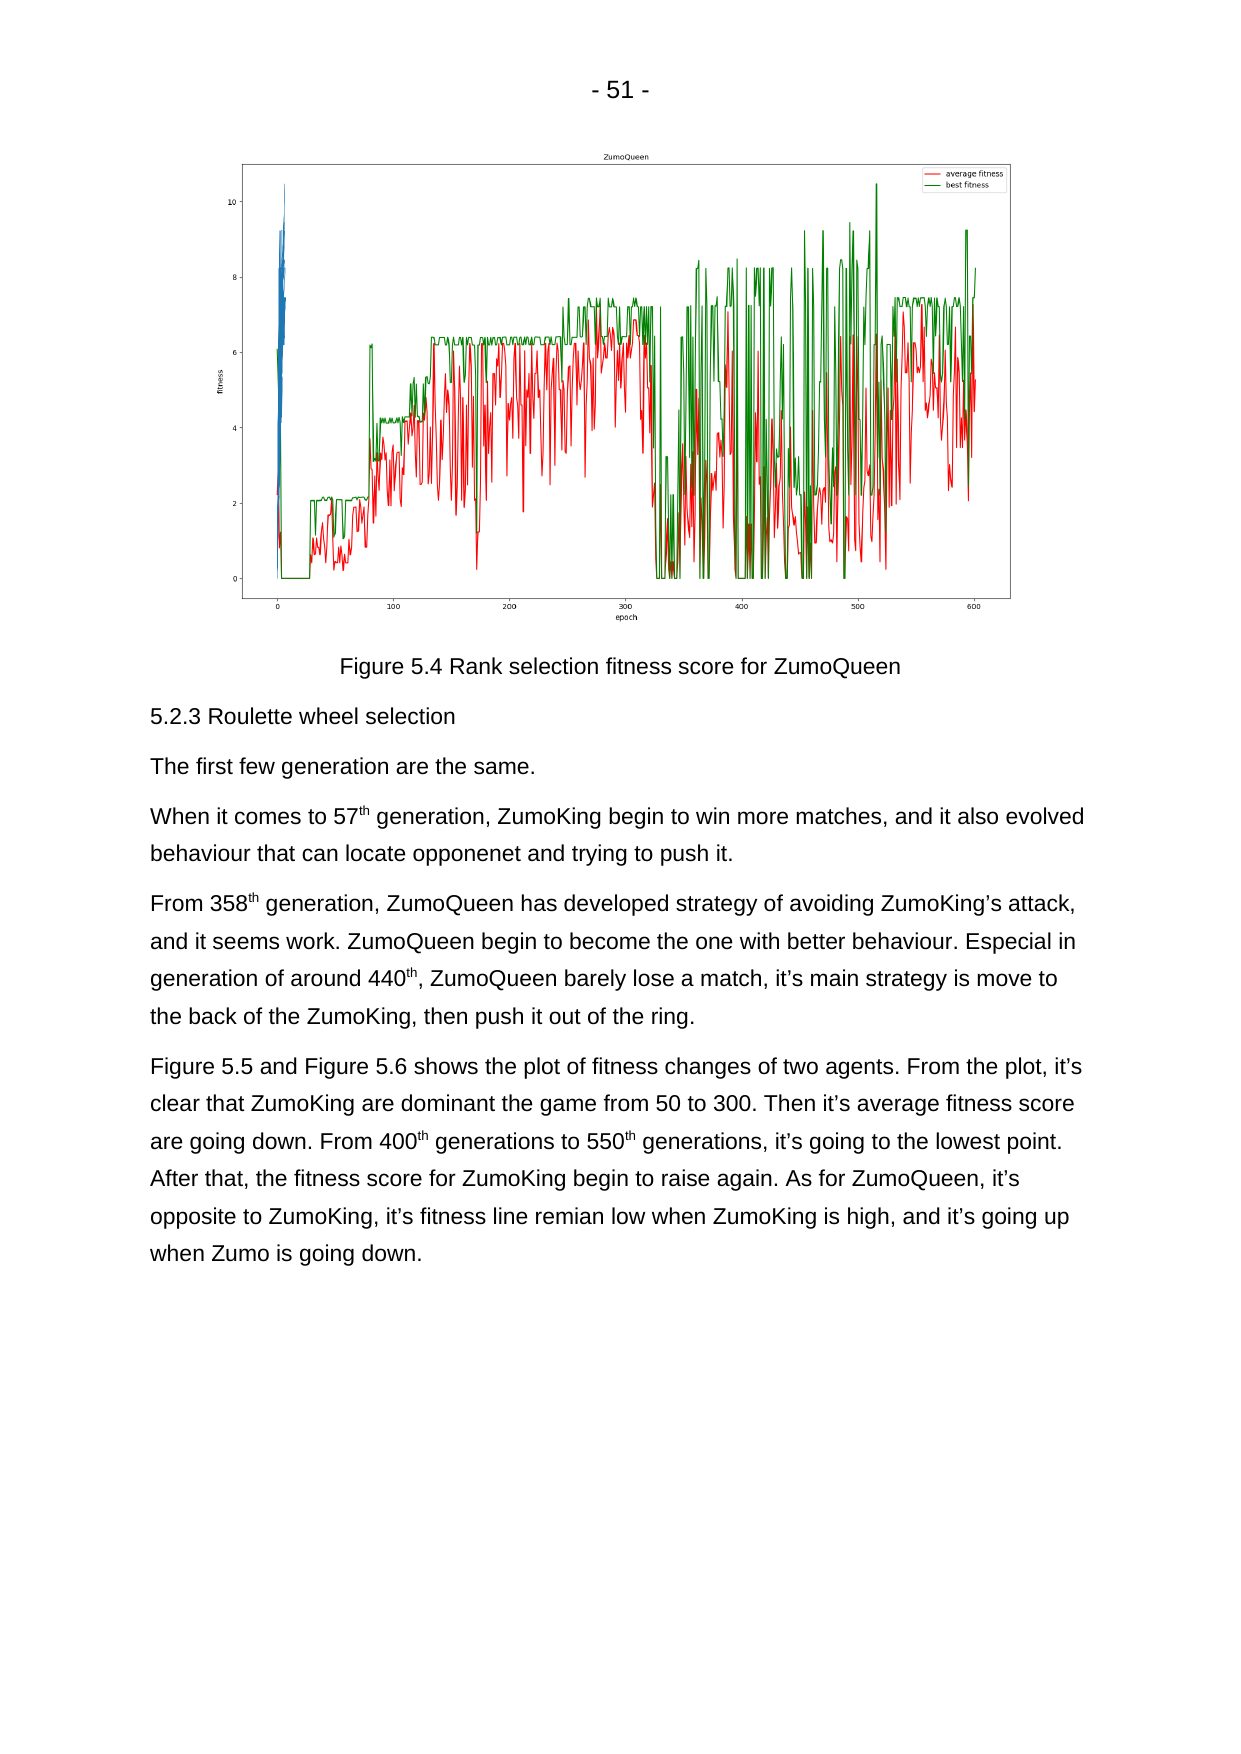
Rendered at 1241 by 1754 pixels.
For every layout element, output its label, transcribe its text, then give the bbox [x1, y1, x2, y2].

text When it comes to 57th generation, ZumoKing begin to win more matches, and it also evolved behaviour that can locate opponenet and trying to push it. [150, 791, 1090, 866]
text Figure 5.4 Rank selection fitness score for ZumoQueen [150, 641, 1090, 679]
text 5.2.3 Roulette wheel selection [150, 691, 1090, 729]
text Figure 5.5 and Figure 5.6 shows the plot of fitness changes of two agents. From the plot, it’s clear that ZumoKing are dominant the game from 50 to 300. Then it’s average fitness score are going down. From 400th generations to 550th generations, it’s going to the lowest point. After that, the fitness score for ZumoKing begin to raise again. As for ZumoQueen, it’s opposite to ZumoKing, it’s fitness line remian low when ZumoKing is high, and it’s going up when Zumo is going down. [150, 1041, 1090, 1266]
text From 358th generation, ZumoQueen has developed strategy of avoiding ZumoKing’s attack, and it seems work. ZumoQueen begin to become the one with better behaviour. Especial in generation of around 440th, ZumoQueen barely lose a match, it’s main strategy is move to the back of the ZumoKing, then push it out of the ring. [150, 879, 1090, 1029]
text The first few generation are the same. [150, 741, 1090, 779]
picture [205, 150, 1035, 629]
